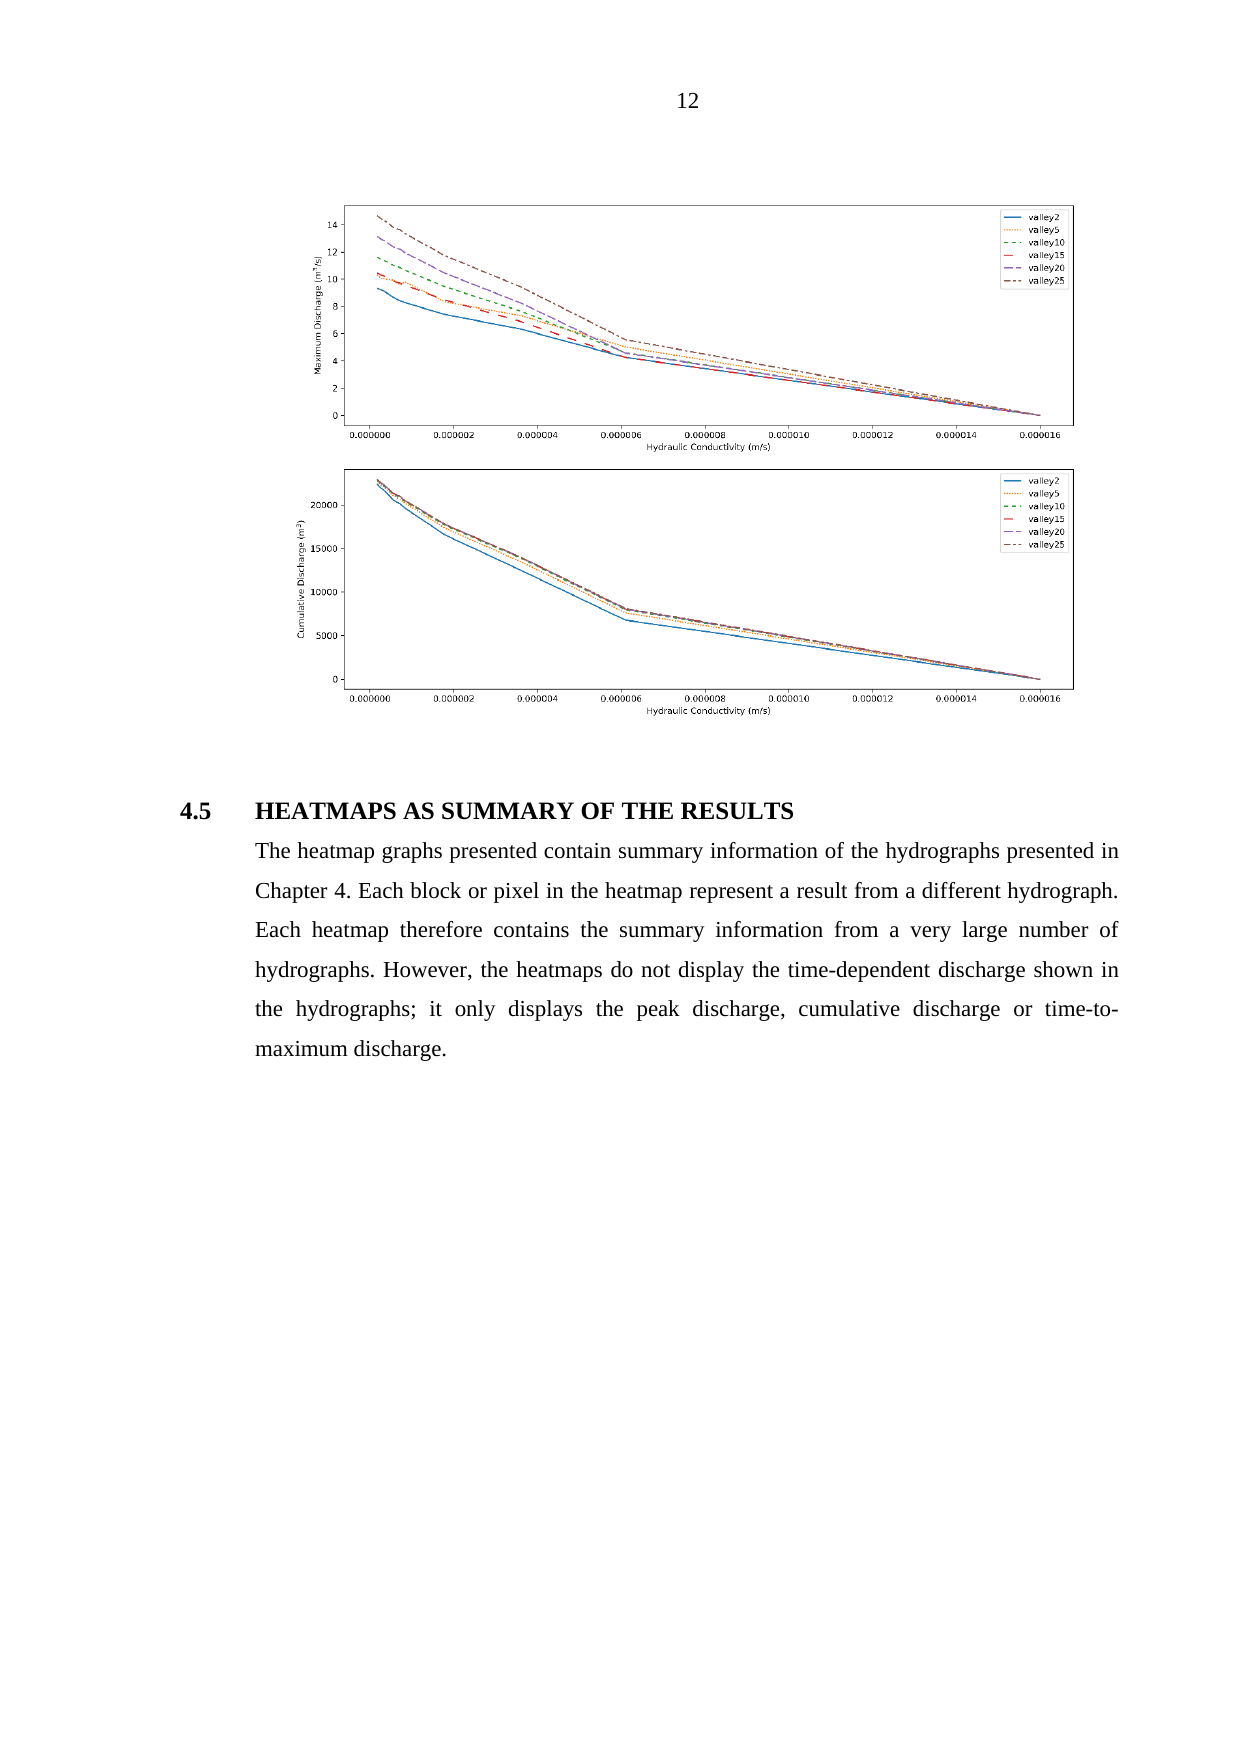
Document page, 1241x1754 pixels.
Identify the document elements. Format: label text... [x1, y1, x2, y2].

text The heatmap graphs presented contain summary information of the hydrographs presented in Chapter 4. Each block or pixel in the heatmap represent a result from a different hydrograph. Each heatmap therefore contains the summary information from a very large number of hydrographs. However, the heatmaps do not display the time-dependent discharge shown in the hydrographs; it only displays the peak discharge, cumulative discharge or time-to-maximum discharge. [255, 233, 1120, 456]
picture [259, 621, 1109, 886]
subtitle Heatmaps as summary of the results [180, 191, 1120, 220]
